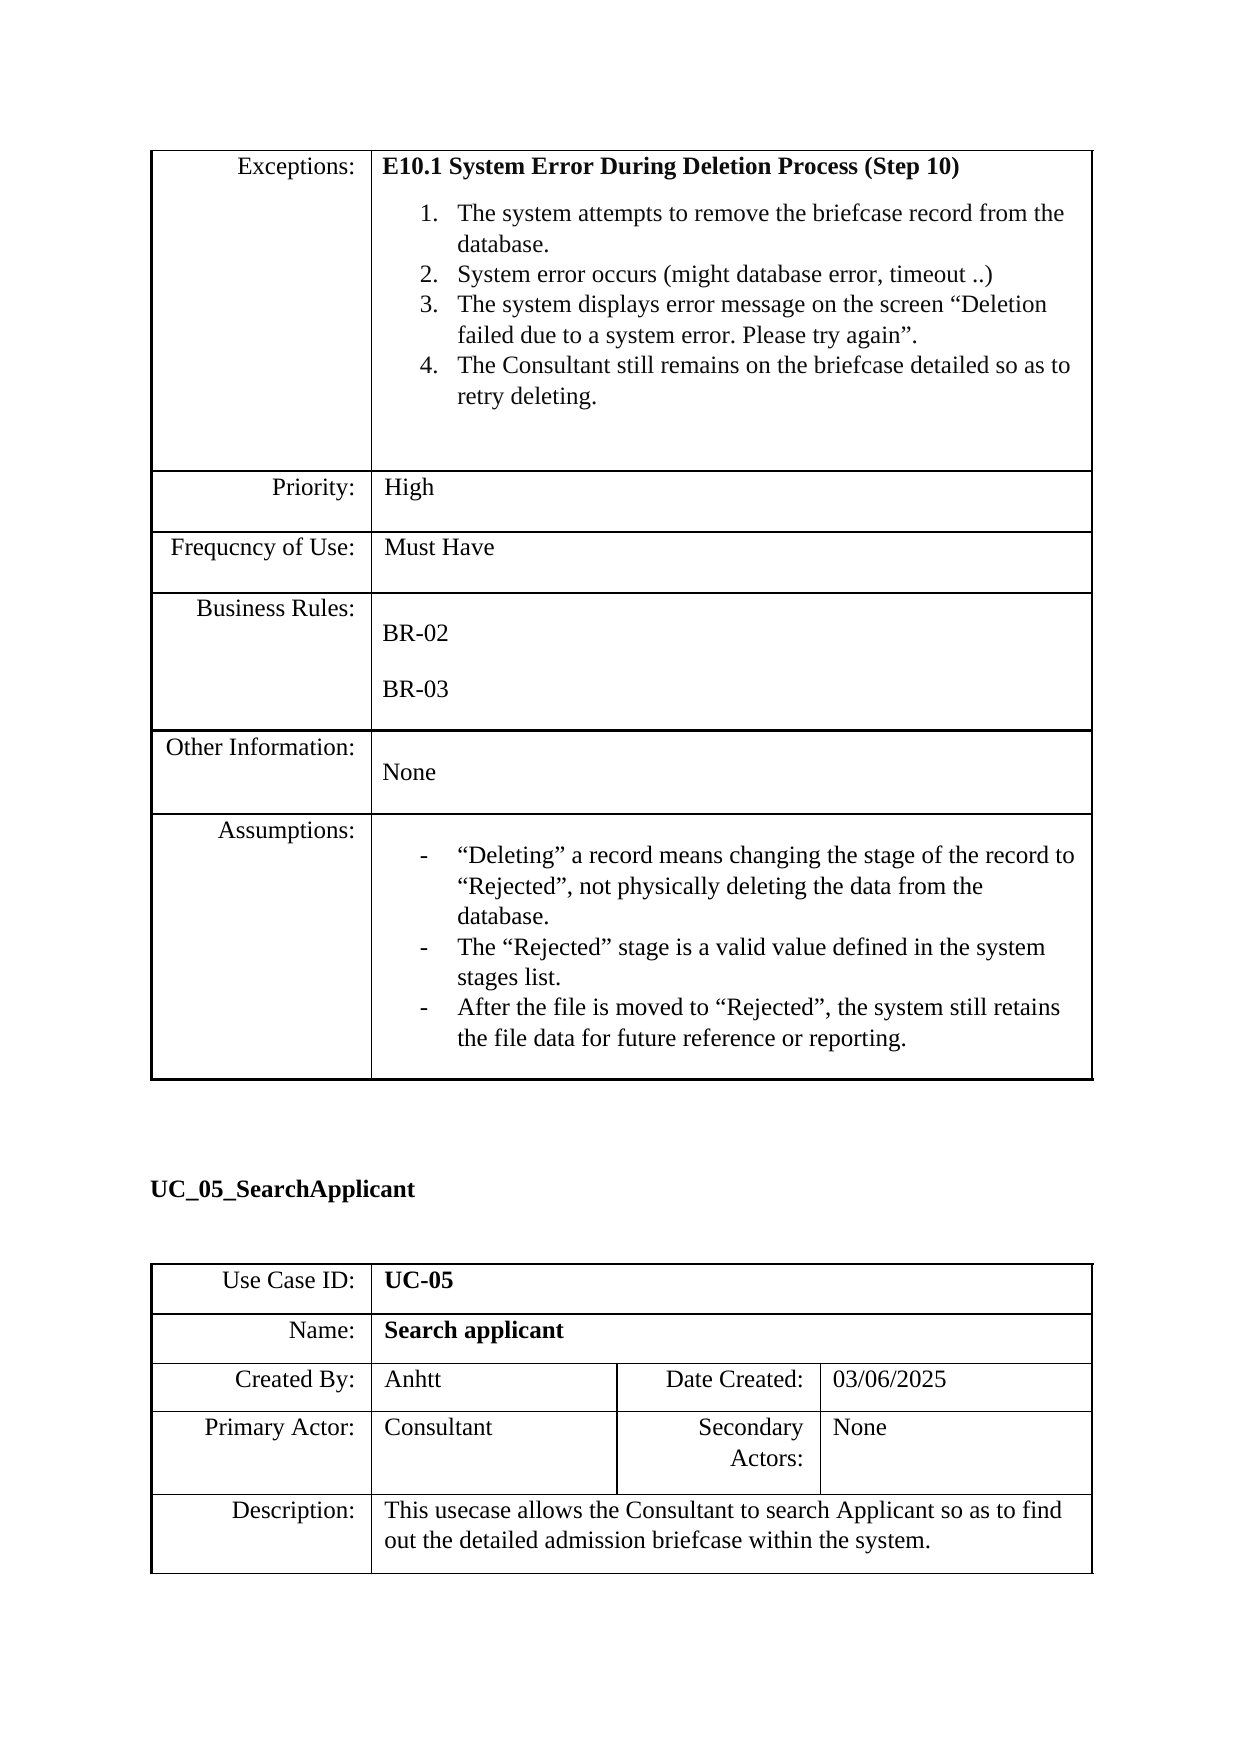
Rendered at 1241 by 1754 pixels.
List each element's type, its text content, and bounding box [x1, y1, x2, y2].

text UC_05_SearchApplicant [150, 1174, 1093, 1203]
